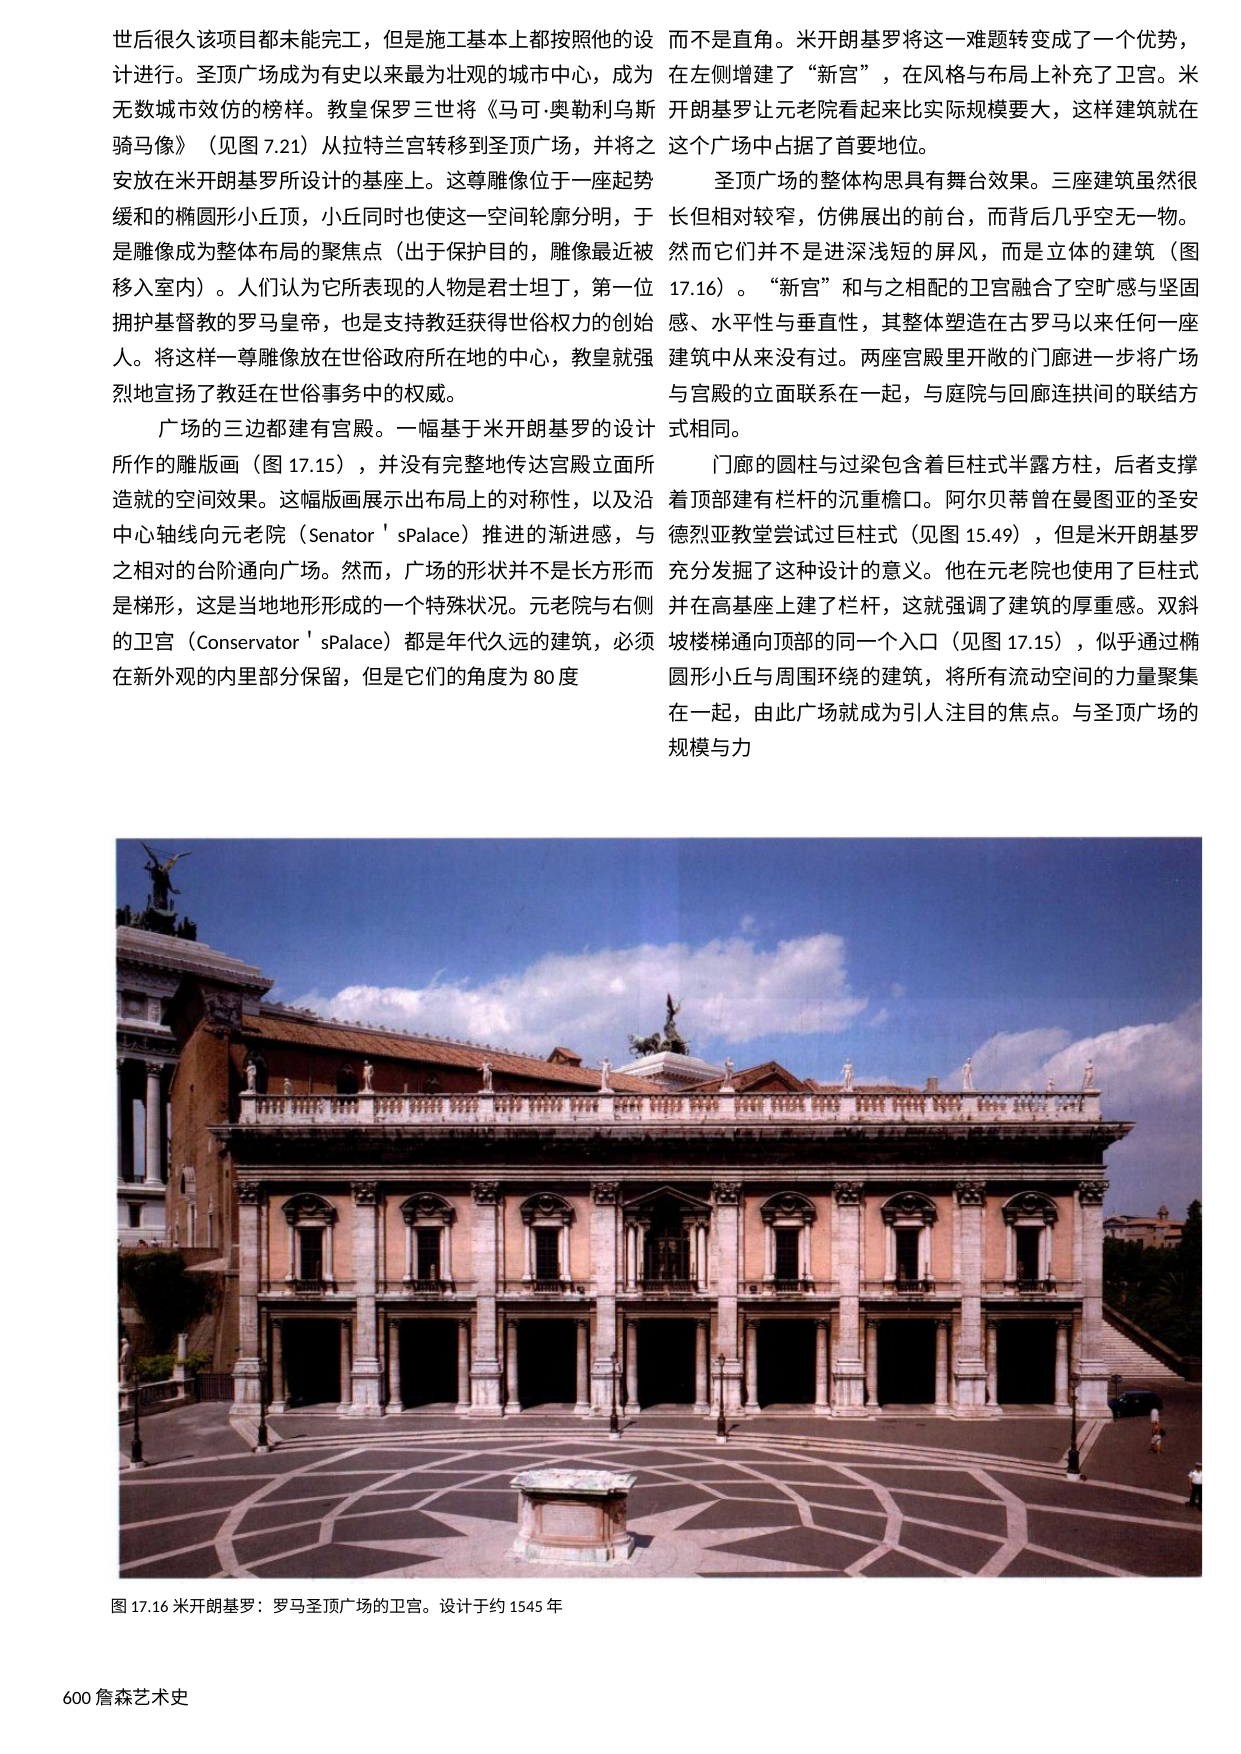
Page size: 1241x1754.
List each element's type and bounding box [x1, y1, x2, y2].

picture [110, 835, 1203, 1584]
